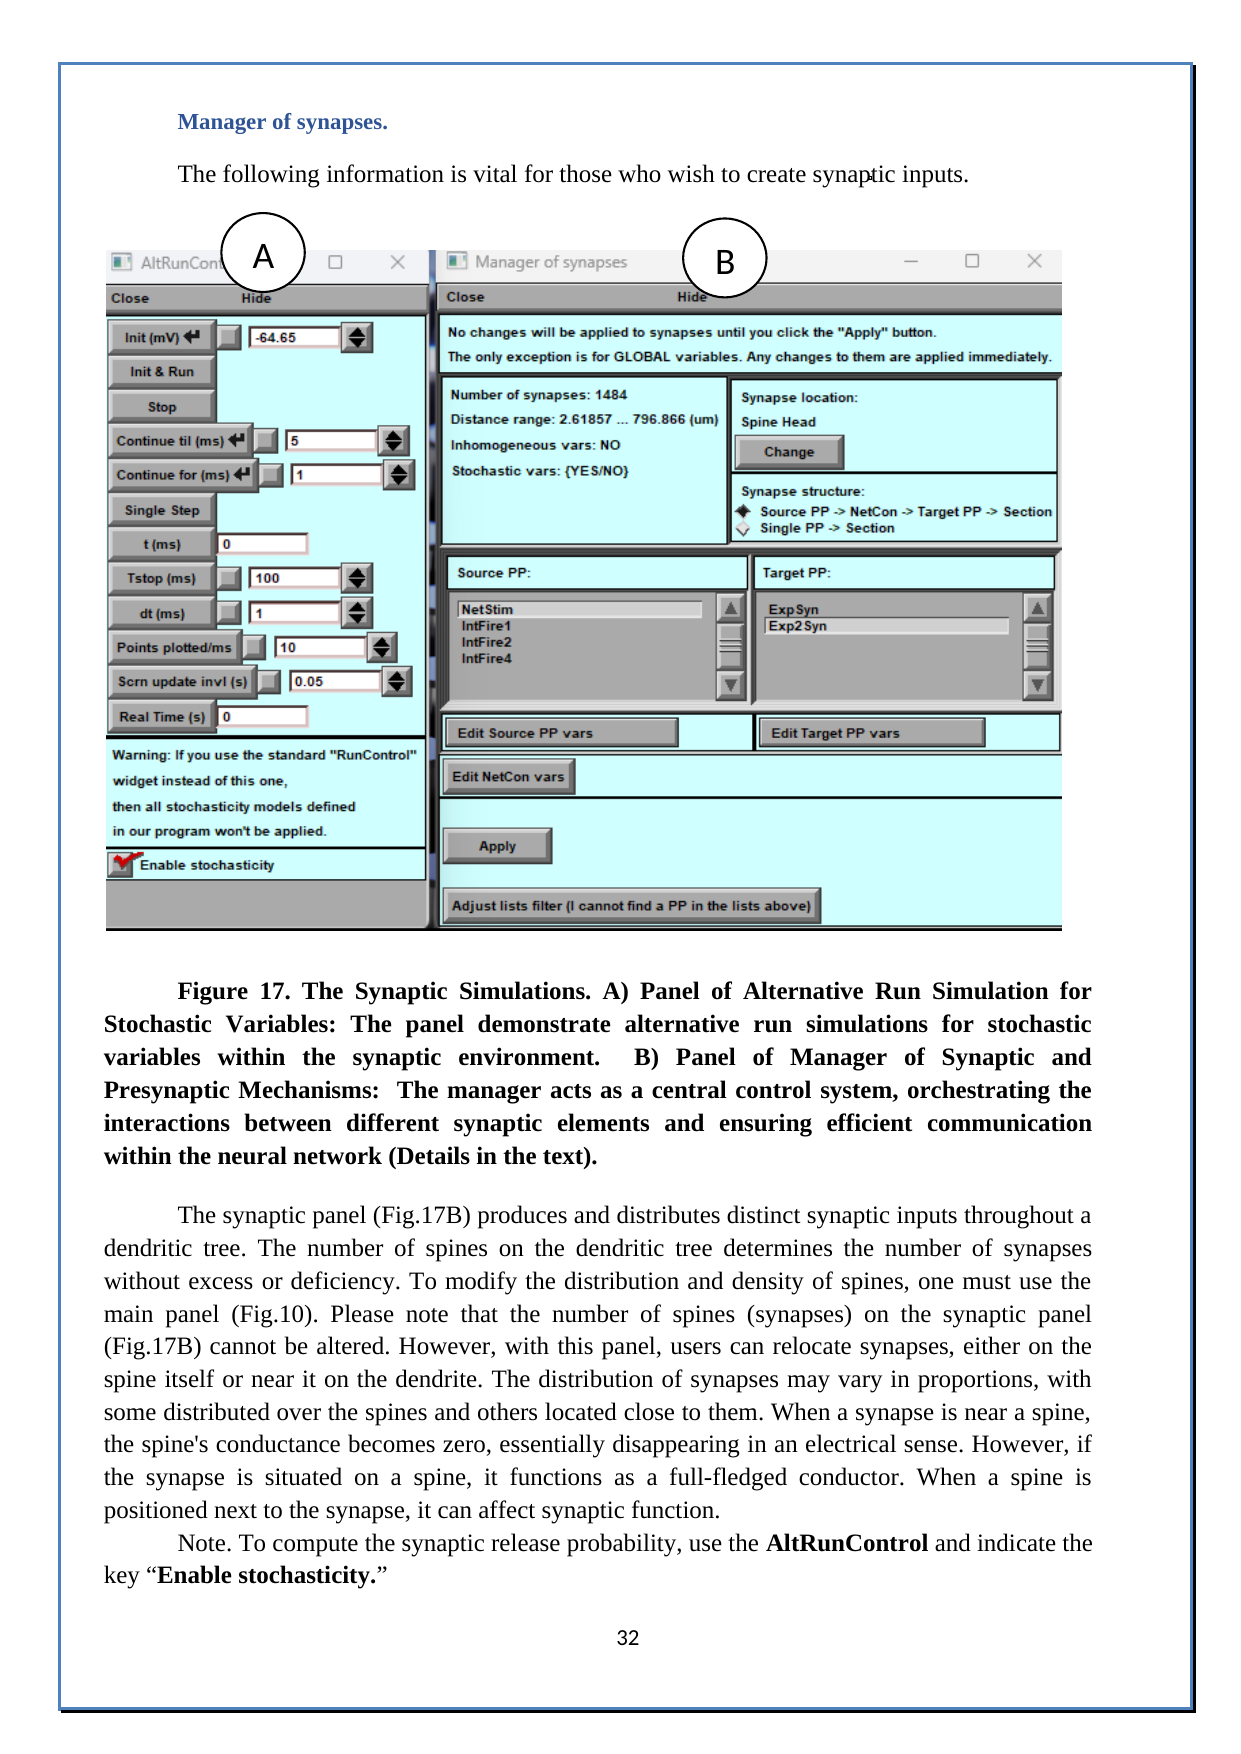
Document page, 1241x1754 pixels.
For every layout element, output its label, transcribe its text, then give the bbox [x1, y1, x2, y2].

text The synaptic panel (Fig.17B) produces and distributes distinct synaptic inputs throughout a dendritic tree. The number of spines on the dendritic tree determines the number of synapses without excess or deficiency. To modify the distribution and density of spines, one must use the main panel (Fig.10). Please note that the number of spines (synapses) on the synaptic panel (Fig.17B) cannot be altered. However, with this panel, users can relocate synapses, either on the spine itself or near it on the dendrite. The distribution of synapses may vary in proportions, with some distributed over the spines and others located close to them. When a synapse is near a spine, the spine's conductance becomes zero, essentially disappearing in an electrical sense. However, if the synapse is situated on a spine, it functions as a full-fledged conductor. When a spine is positioned next to the synapse, it can affect synaptic function. [103, 1201, 1093, 1524]
text The following information is vital for those who wish to create synaptic inputs. [103, 162, 1093, 187]
text Note. To compute the synaptic release probability, use the AltRunControl and indicate the key “Enable stochasticity.” [103, 1528, 1093, 1589]
text Figure 17. The Synaptic Simulations. A) Panel of Alternative Run Simulation for Stochastic Variables: The panel demonstrate alternative run simulations for stochastic variables within the synaptic environment. B) Panel of Manager of Synaptic and Presynaptic Mechanisms: The manager acts as a central control system, orchestrating the interactions between different synaptic elements and ensuring efficient communication within the neural network (Details in the text). [103, 976, 1093, 1170]
subtitle Manager of synapses. [103, 108, 1093, 134]
picture [106, 250, 1062, 931]
